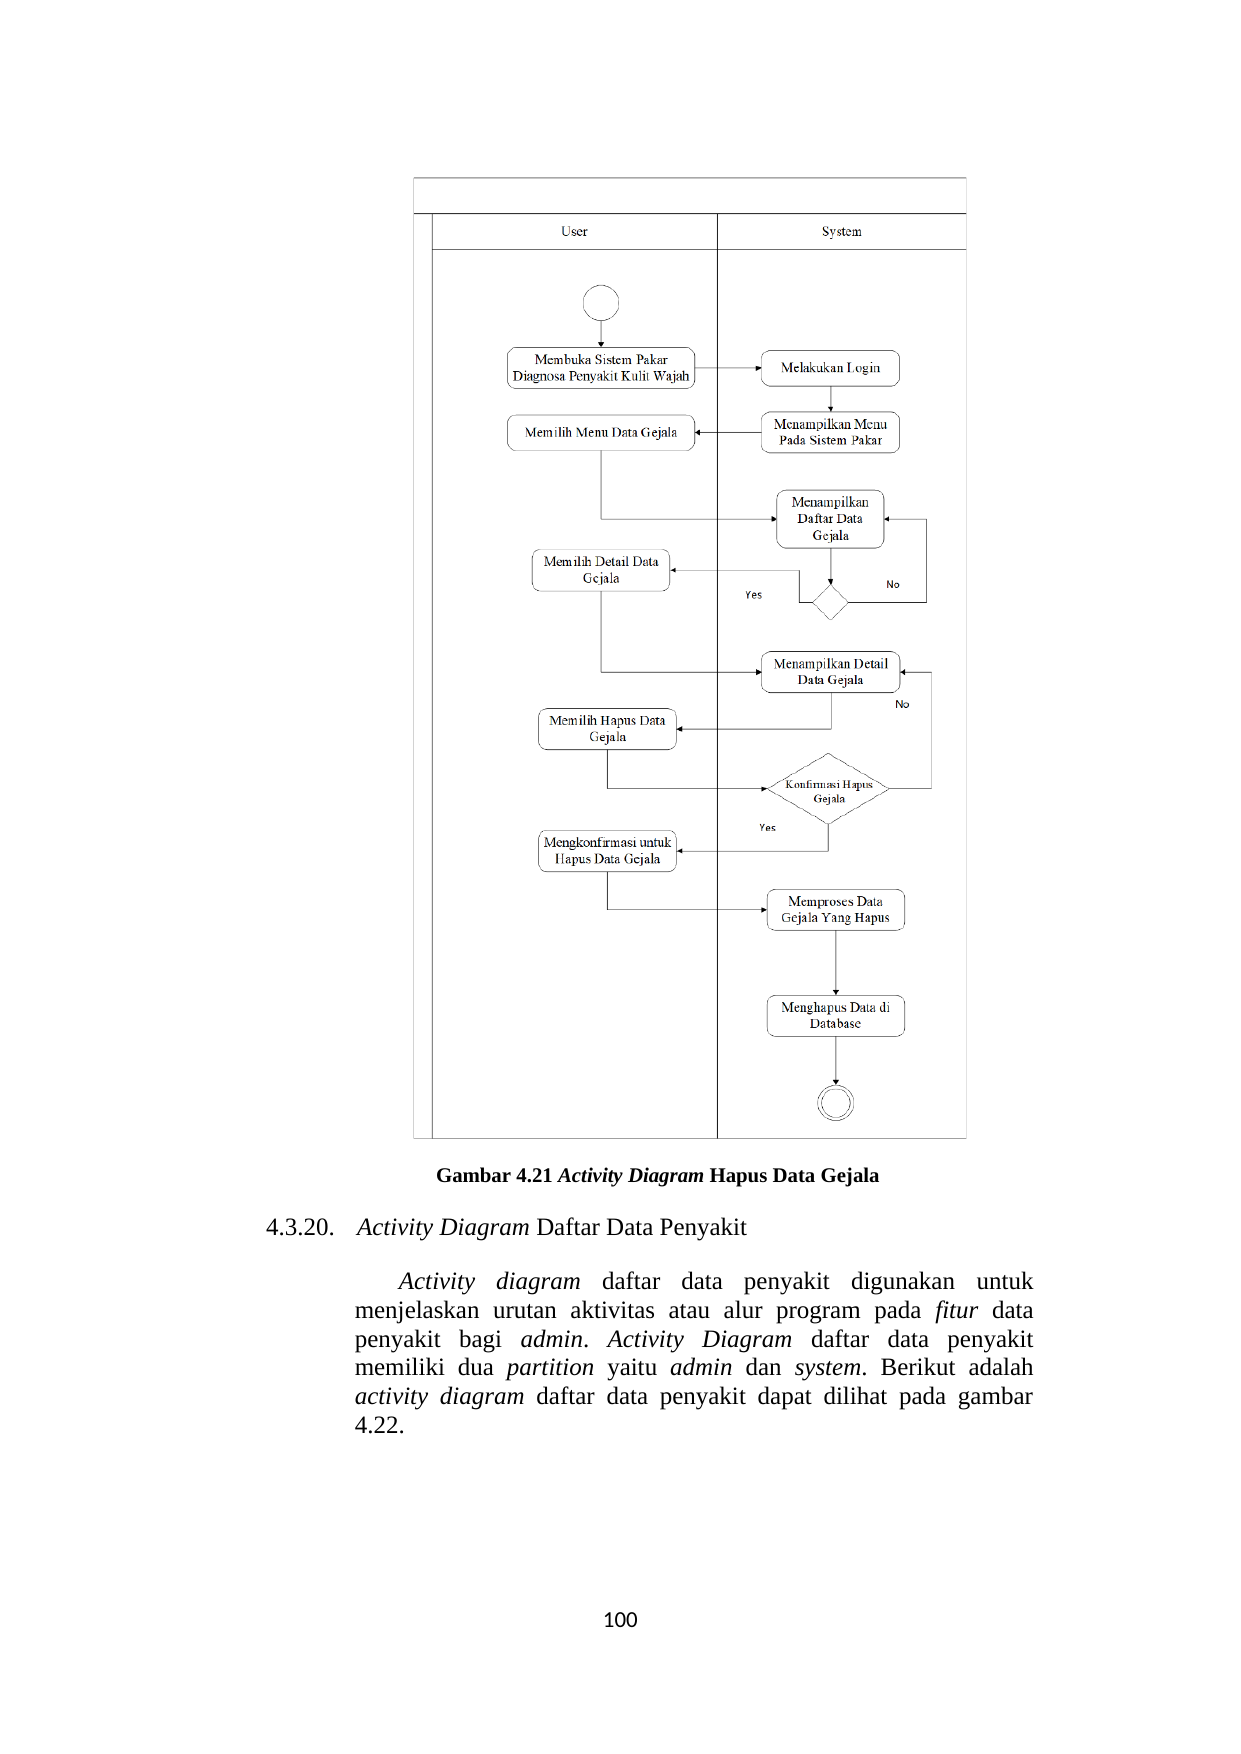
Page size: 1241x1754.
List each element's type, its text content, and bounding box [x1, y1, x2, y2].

text Activity diagram daftar data penyakit digunakan untuk menjelaskan urutan aktivitas atau alur program pada fitur data penyakit bagi admin. Activity Diagram daftar data penyakit memiliki dua partition yaitu admin dan system. Berikut adalah activity diagram daftar data penyakit dapat dilihat pada gambar 4.22. [354, 1266, 1033, 1439]
picture [413, 177, 967, 1139]
text Gambar 4.21 Activity Diagram Hapus Data Gejala [282, 1163, 1033, 1187]
text Activity Diagram Daftar Data Penyakit [266, 1212, 1033, 1241]
